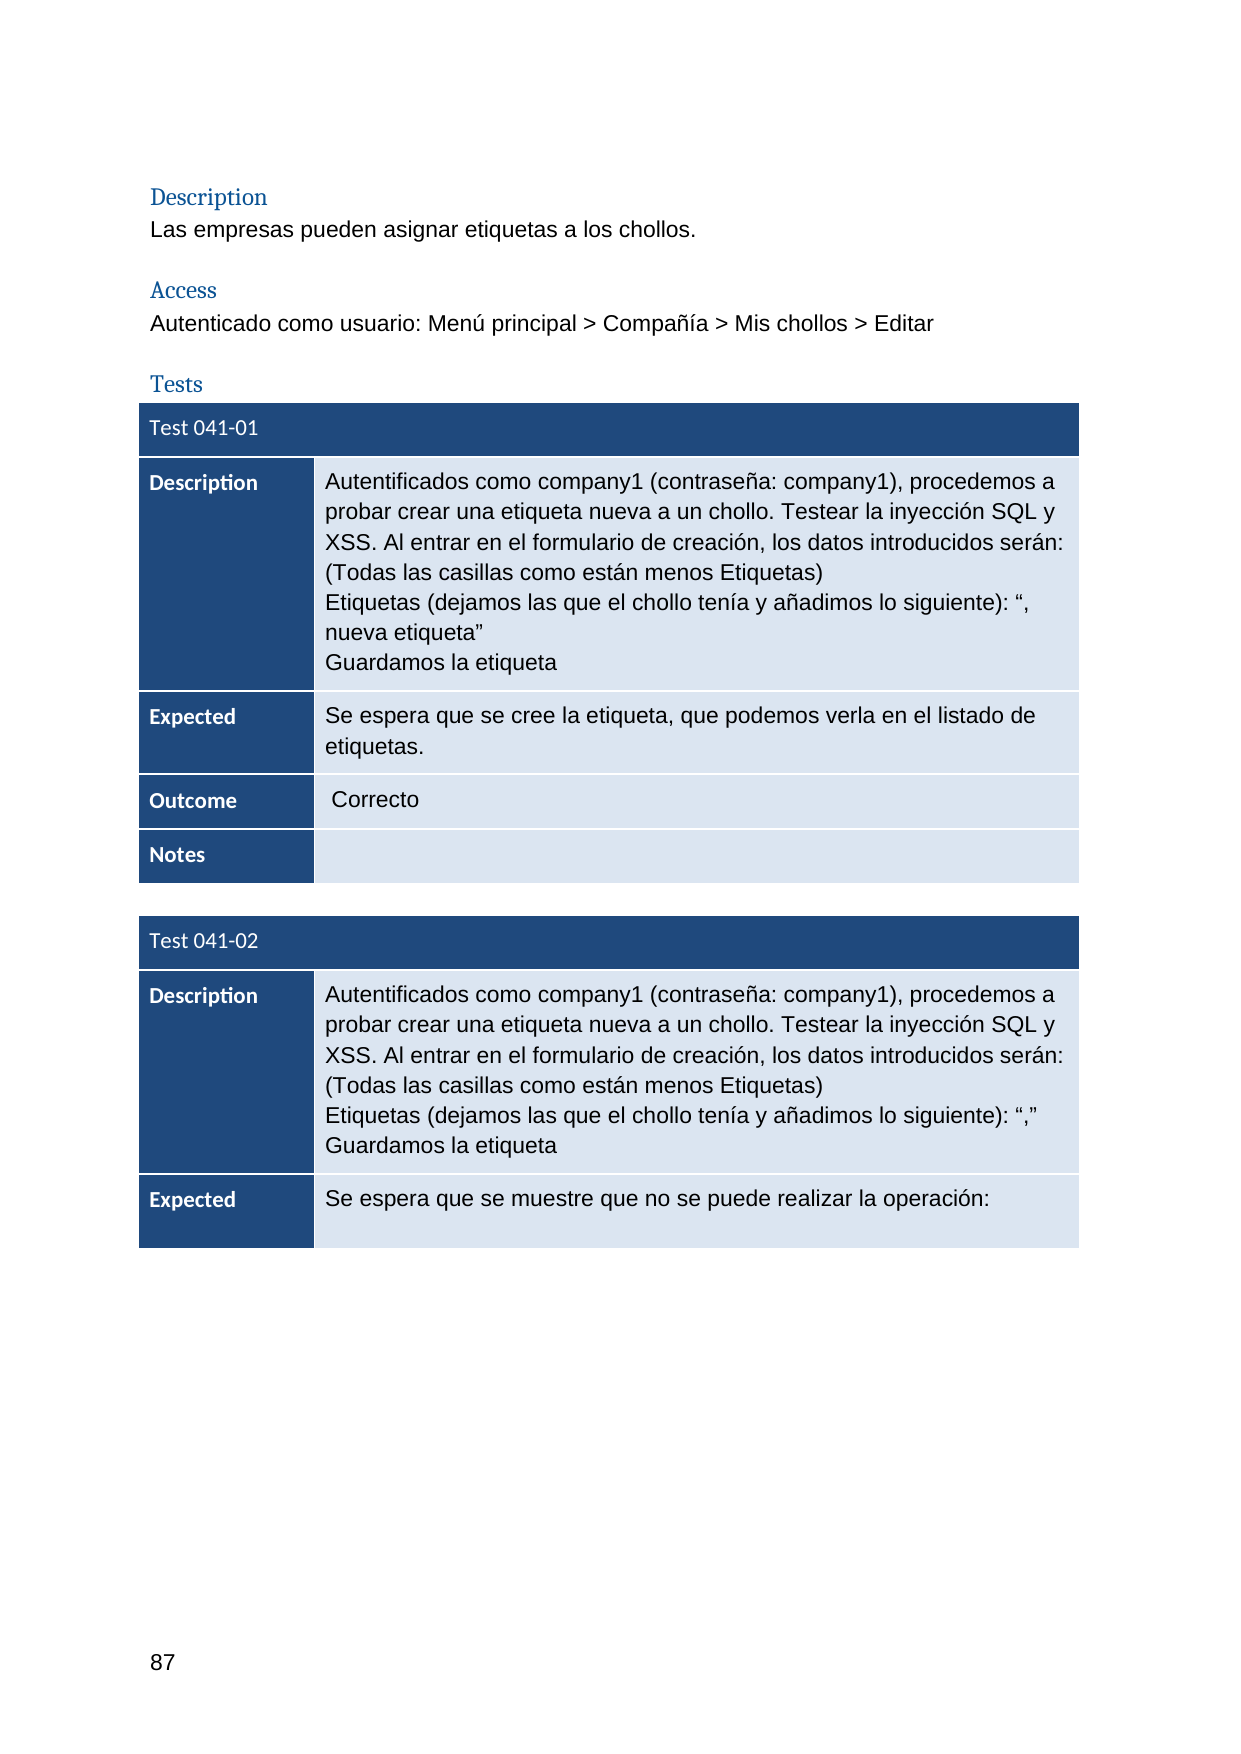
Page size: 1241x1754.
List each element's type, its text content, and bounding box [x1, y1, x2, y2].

table_cell Expected [139, 692, 314, 773]
table_cell Description [139, 458, 314, 690]
text Las empresas pueden asignar etiquetas a los chollos. [150, 216, 1090, 242]
table_cell Description [139, 971, 314, 1173]
table_cell Se espera que se cree la etiqueta, que podemos verla en el listado de etiquetas. [315, 692, 1079, 773]
table_cell [315, 830, 1079, 883]
text Access [150, 276, 1090, 305]
table_cell Notes [139, 830, 314, 883]
table_header Test 041-02 [139, 916, 1079, 969]
text Tests [150, 370, 1090, 399]
table_cell Correcto [315, 775, 1079, 828]
table_cell Outcome [139, 775, 314, 828]
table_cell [315, 1175, 1079, 1248]
text Autenticado como usuario: Menú principal > Compañía > Mis chollos > Editar [150, 309, 1090, 336]
table_header Test 041-01 [139, 403, 1079, 456]
table_cell Autentificados como company1 (contraseña: company1), procedemos a probar crear una etiqueta nueva a un chollo. Testear la inyección SQL y XSS. Al entrar en el formulario de creación, los datos introducidos serán: (Todas las casillas como están menos Etiquetas) Etiquetas (dejamos las que el chollo tenía y añadimos lo siguiente): “,” Guardamos la etiqueta [315, 971, 1079, 1173]
text Description [150, 183, 1090, 212]
table_cell Expected [139, 1175, 314, 1248]
table_cell Autentificados como company1 (contraseña: company1), procedemos a probar crear una etiqueta nueva a un chollo. Testear la inyección SQL y XSS. Al entrar en el formulario de creación, los datos introducidos serán: (Todas las casillas como están menos Etiquetas) Etiquetas (dejamos las que el chollo tenía y añadimos lo siguiente): “, nueva etiqueta” Guardamos la etiqueta [315, 458, 1079, 690]
